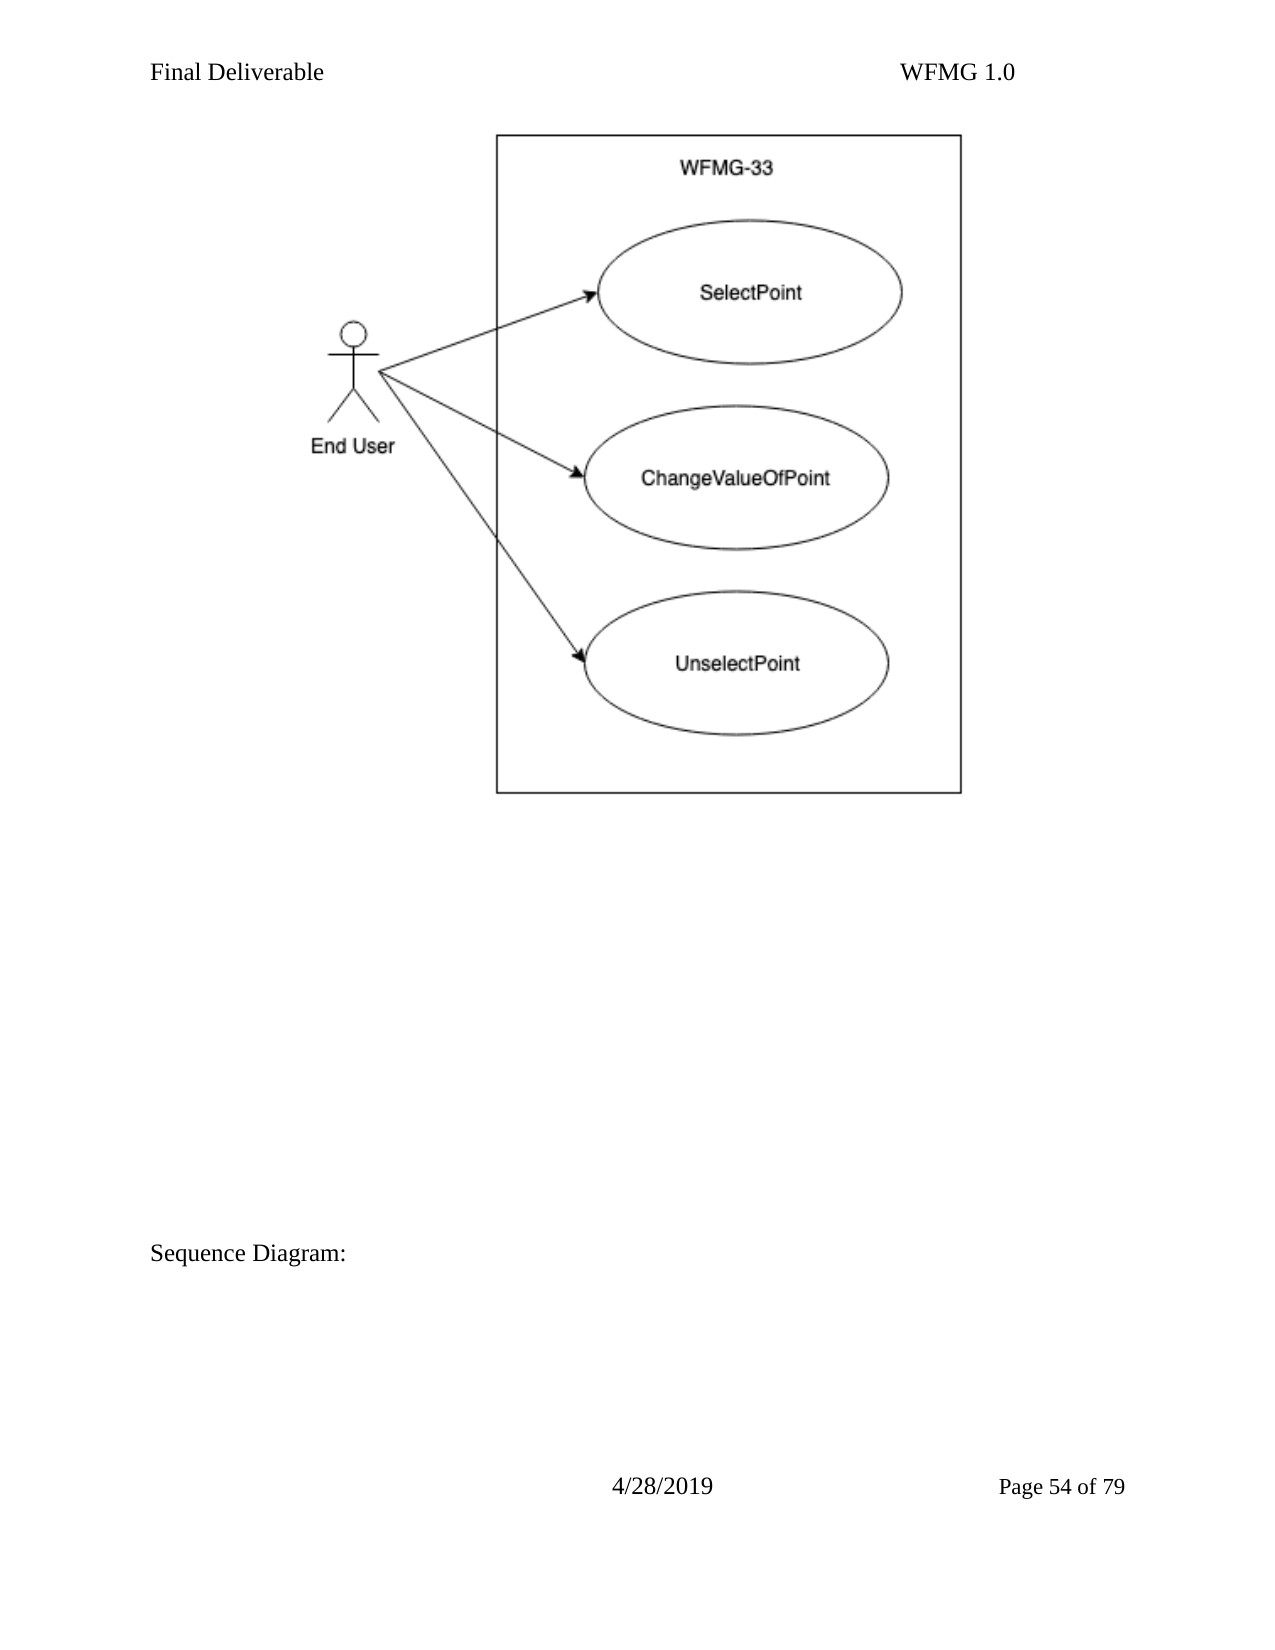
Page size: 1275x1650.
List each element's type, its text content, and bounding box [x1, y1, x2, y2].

text Sequence Diagram: [150, 1238, 1125, 1267]
picture [294, 118, 979, 811]
